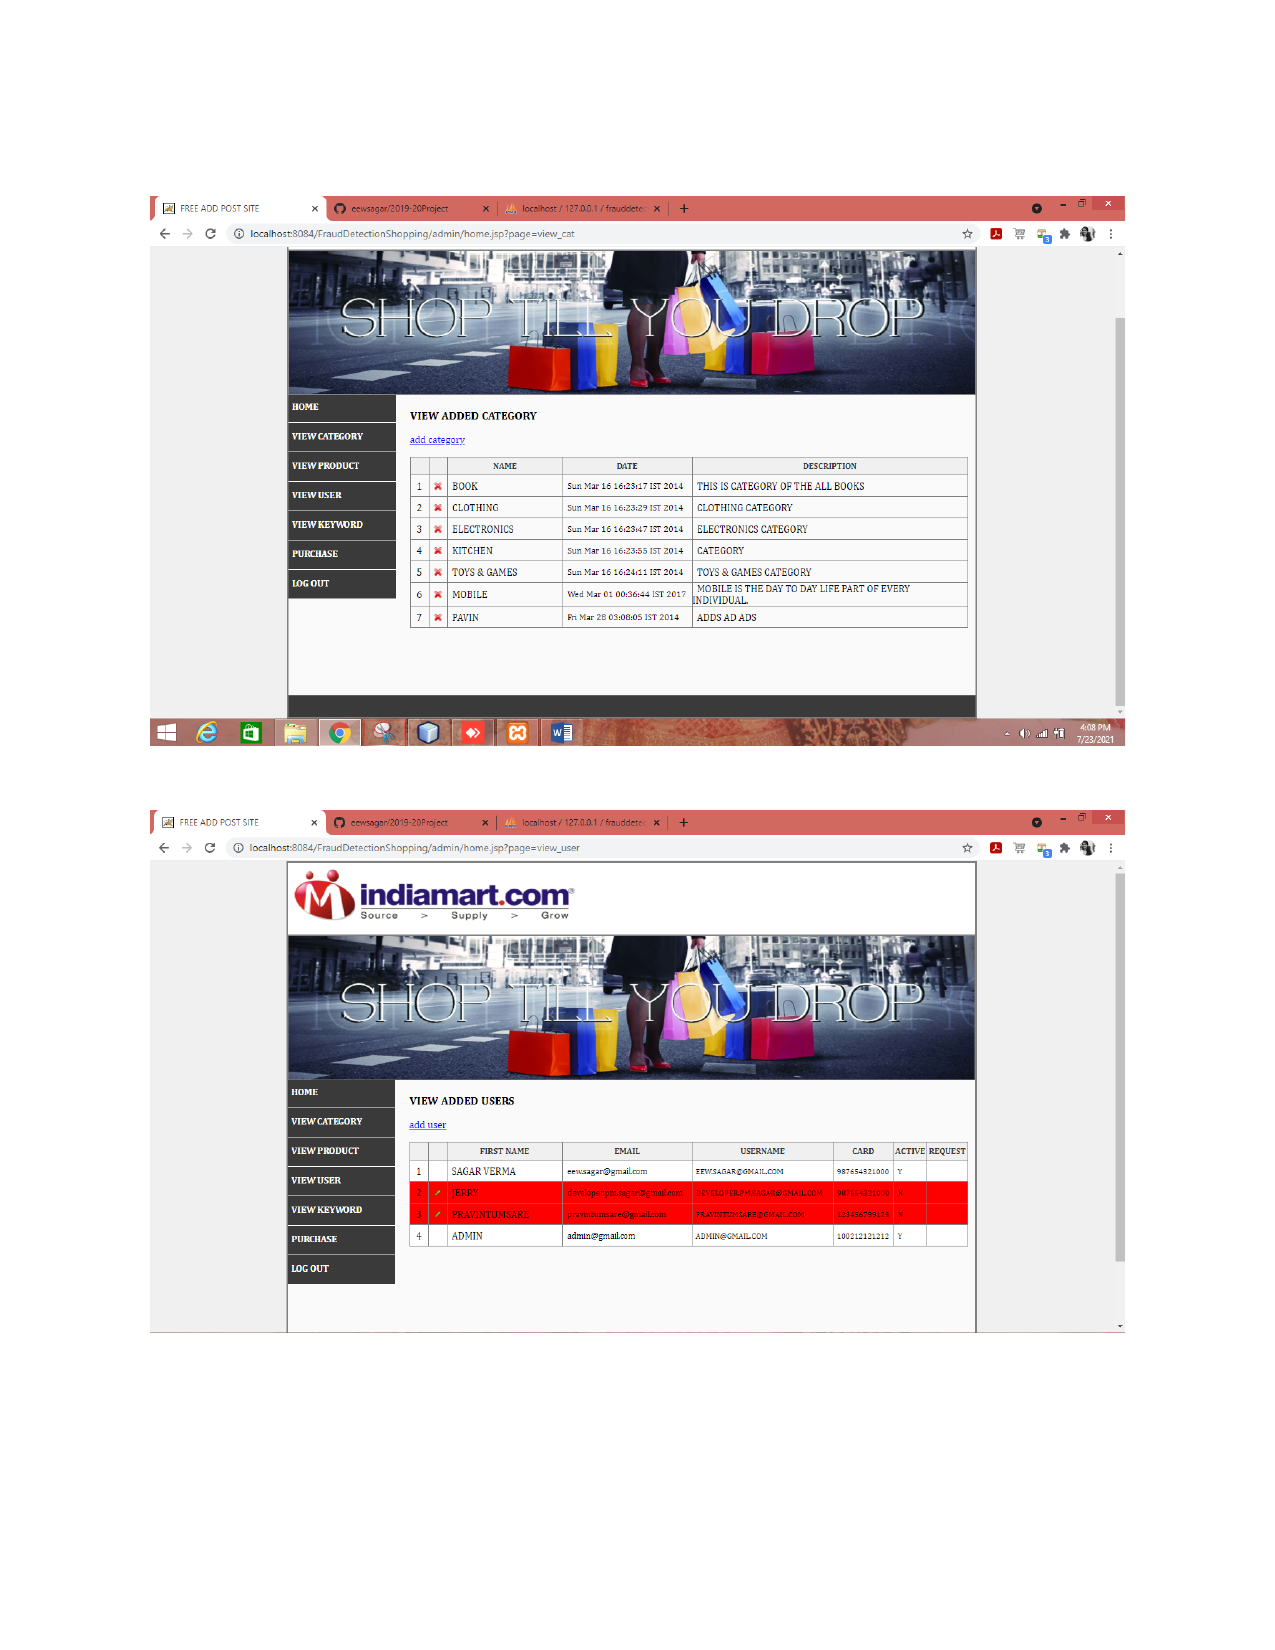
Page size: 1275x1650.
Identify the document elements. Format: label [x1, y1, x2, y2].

picture [150, 810, 1125, 1333]
picture [150, 196, 1125, 746]
